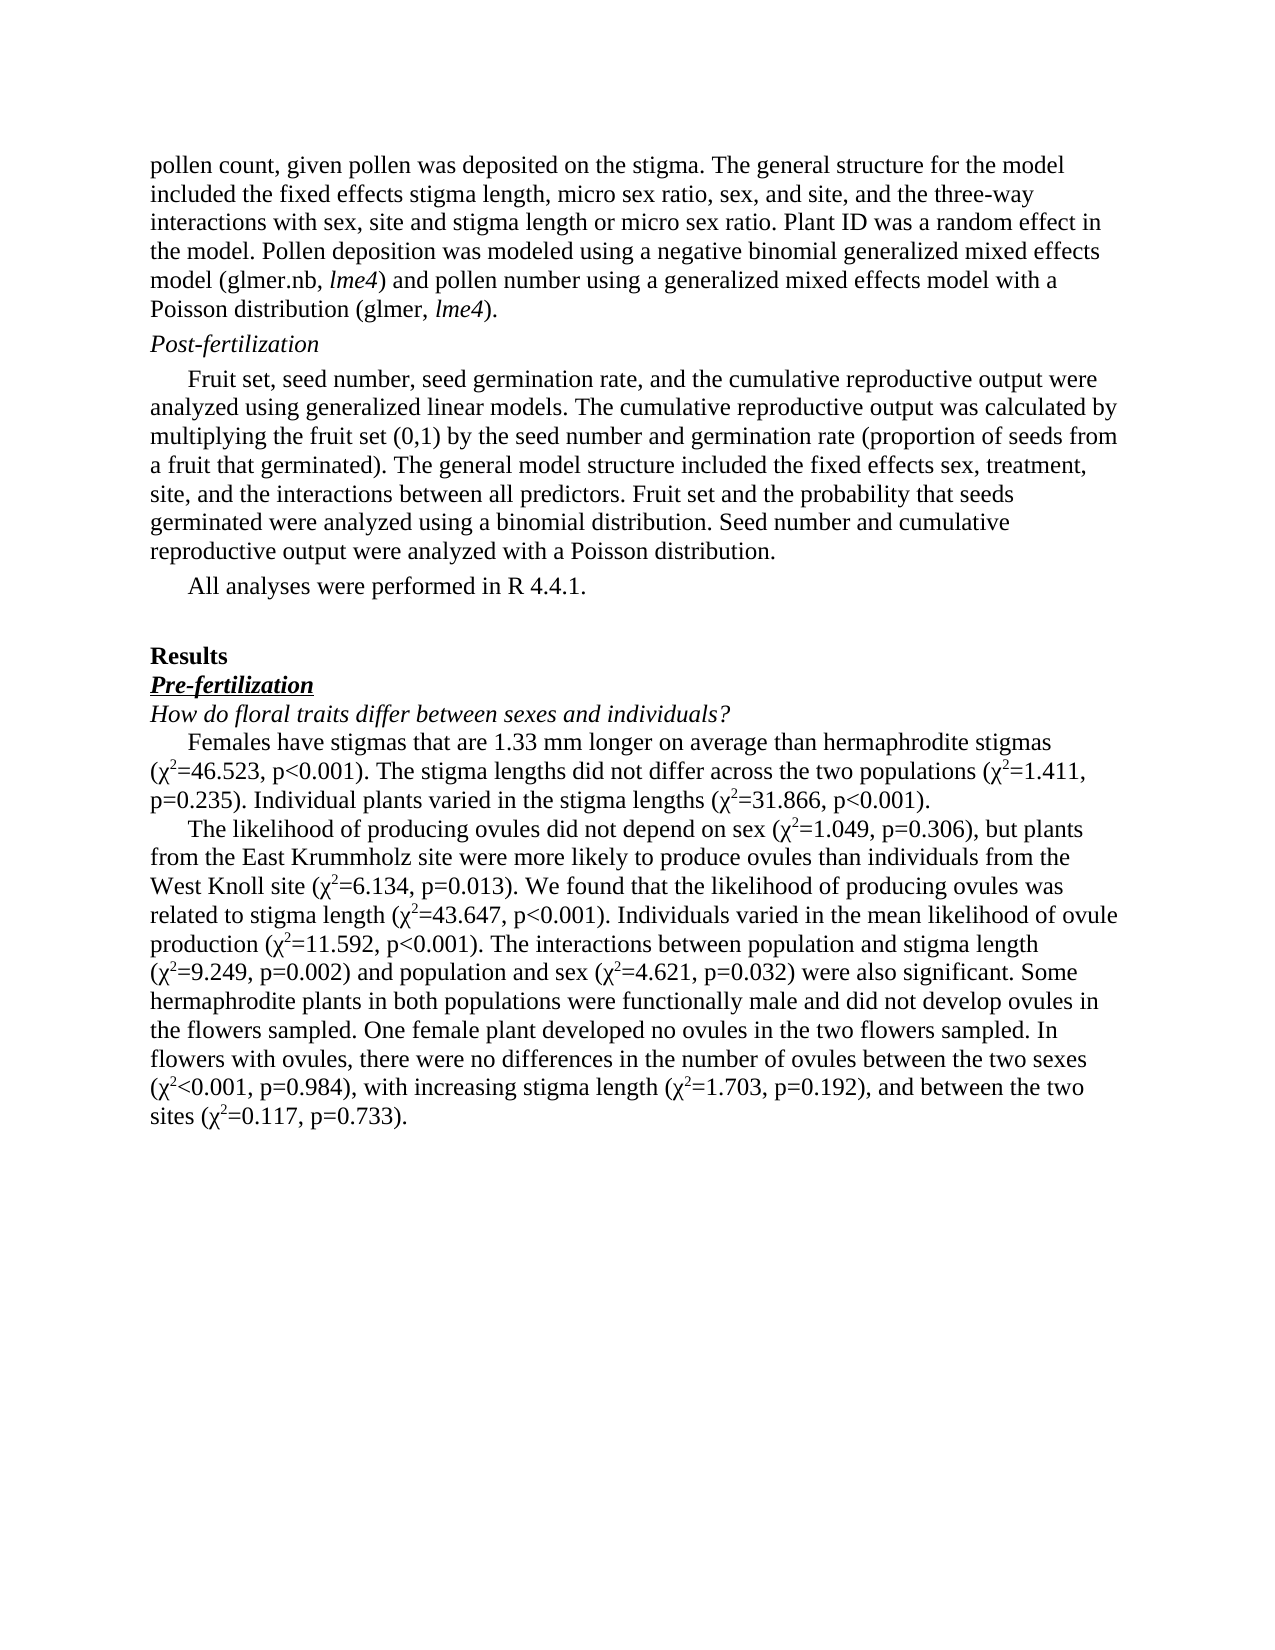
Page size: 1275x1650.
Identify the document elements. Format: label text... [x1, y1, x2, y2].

text Females have stigmas that are 1.33 mm longer on average than hermaphrodite stigmas (χ2=46.523, p<0.001). The stigma lengths did not differ across the two populations (χ2=1.411, p=0.235). Individual plants varied in the stigma lengths (χ2=31.866, p<0.001). [150, 727, 1125, 814]
text Results [150, 641, 1125, 670]
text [150, 150, 1125, 322]
text Pre-fertilization [150, 670, 1125, 699]
text All analyses were performed in R 4.4.1. [150, 571, 1125, 600]
text The likelihood of producing ovules did not depend on sex (χ2=1.049, p=0.306), but plants from the East Krummholz site were more likely to produce ovules than individuals from the West Knoll site (χ2=6.134, p=0.013). We found that the likelihood of producing ovules was related to stigma length (χ2=43.647, p<0.001). Individuals varied in the mean likelihood of ovule production (χ2=11.592, p<0.001). The interactions between population and stigma length (χ2=9.249, p=0.002) and population and sex (χ2=4.621, p=0.032) were also significant. Some hermaphrodite plants in both populations were functionally male and did not develop ovules in the flowers sampled. One female plant developed no ovules in the two flowers sampled. In flowers with ovules, there were no differences in the number of ovules between the two sexes (χ2<0.001, p=0.984), with increasing stigma length (χ2=1.703, p=0.192), and between the two sites (χ2=0.117, p=0.733). [150, 814, 1125, 1130]
text Fruit set, seed number, seed germination rate, and the cumulative reproductive output were analyzed using generalized linear models. The cumulative reproductive output was calculated by multiplying the fruit set (0,1) by the seed number and germination rate (proportion of seeds from a fruit that germinated). The general model structure included the fixed effects sex, treatment, site, and the interactions between all predictors. Fruit set and the probability that seeds germinated were analyzed using a binomial distribution. Seed number and cumulative reproductive output were analyzed with a Poisson distribution. [150, 364, 1125, 565]
text How do floral traits differ between sexes and individuals? [150, 699, 1125, 727]
text Post-fertilization [150, 329, 1125, 357]
